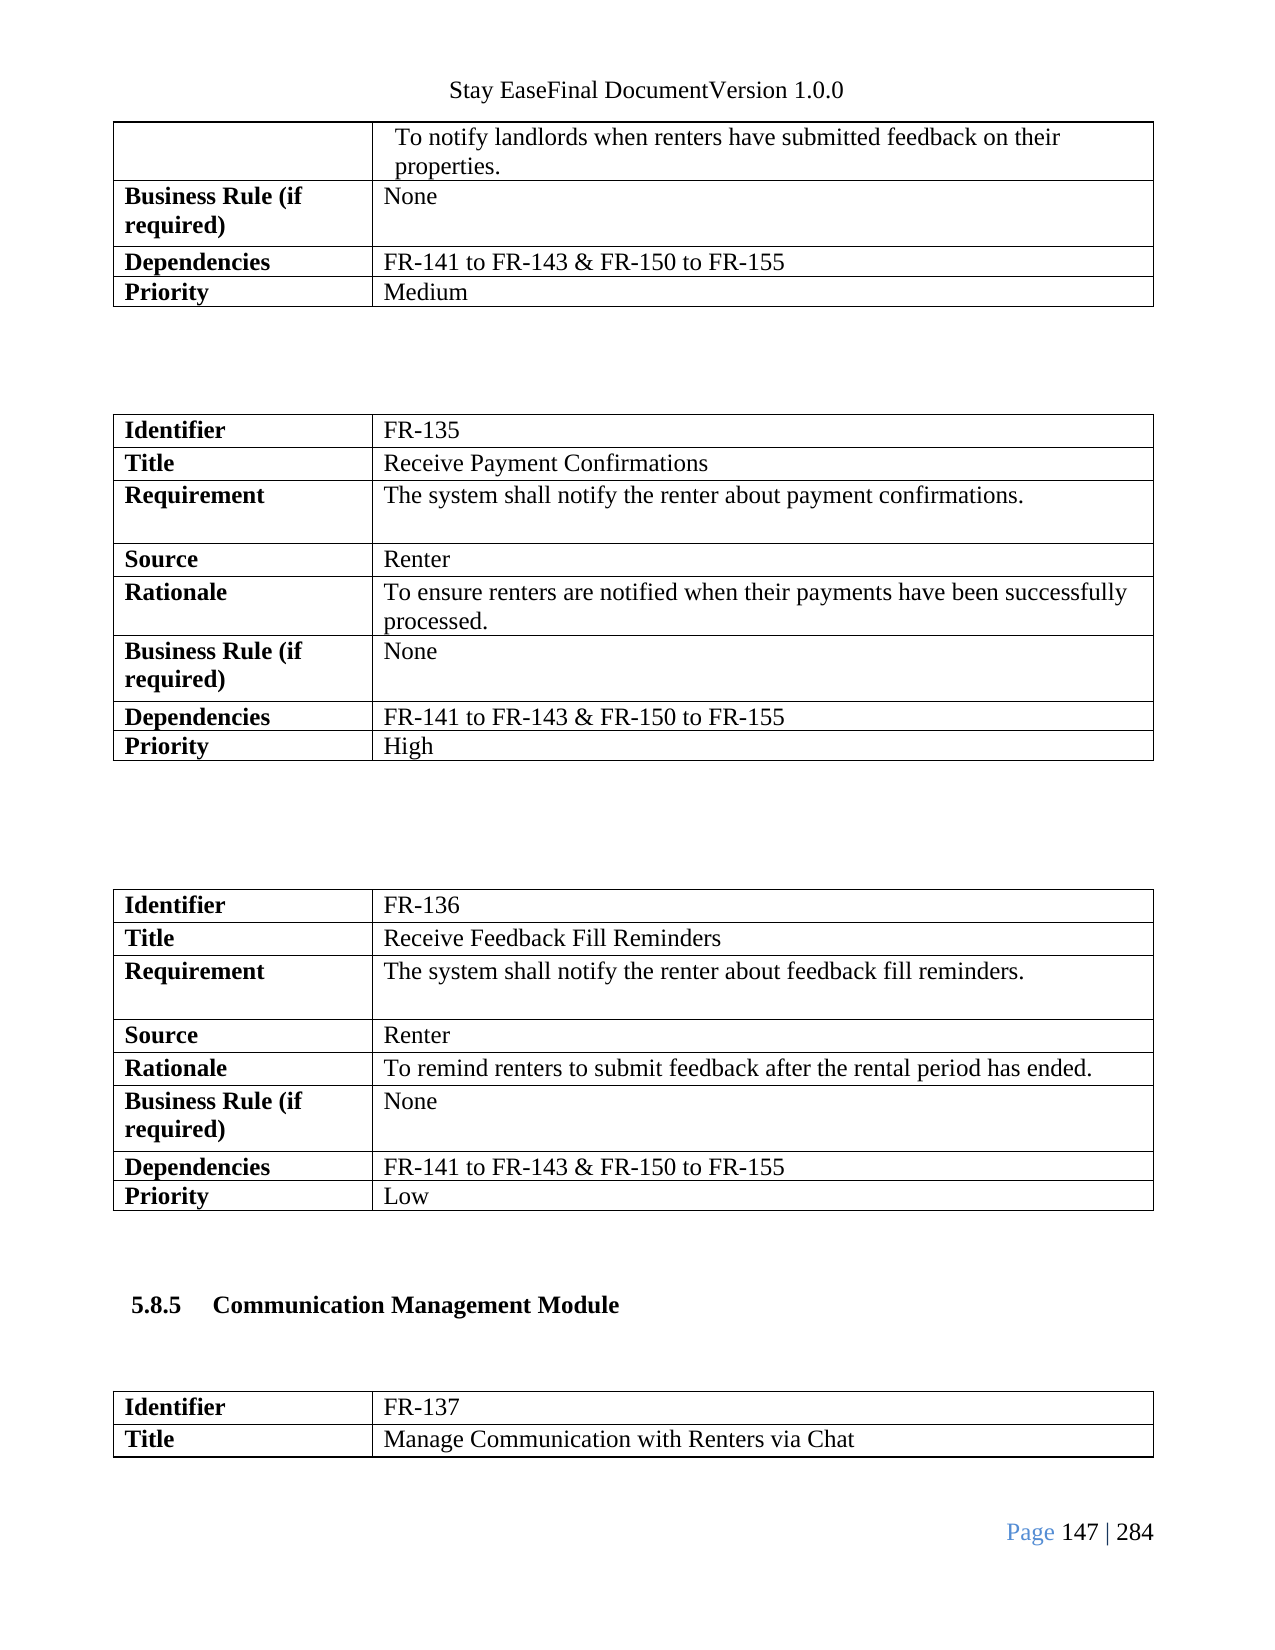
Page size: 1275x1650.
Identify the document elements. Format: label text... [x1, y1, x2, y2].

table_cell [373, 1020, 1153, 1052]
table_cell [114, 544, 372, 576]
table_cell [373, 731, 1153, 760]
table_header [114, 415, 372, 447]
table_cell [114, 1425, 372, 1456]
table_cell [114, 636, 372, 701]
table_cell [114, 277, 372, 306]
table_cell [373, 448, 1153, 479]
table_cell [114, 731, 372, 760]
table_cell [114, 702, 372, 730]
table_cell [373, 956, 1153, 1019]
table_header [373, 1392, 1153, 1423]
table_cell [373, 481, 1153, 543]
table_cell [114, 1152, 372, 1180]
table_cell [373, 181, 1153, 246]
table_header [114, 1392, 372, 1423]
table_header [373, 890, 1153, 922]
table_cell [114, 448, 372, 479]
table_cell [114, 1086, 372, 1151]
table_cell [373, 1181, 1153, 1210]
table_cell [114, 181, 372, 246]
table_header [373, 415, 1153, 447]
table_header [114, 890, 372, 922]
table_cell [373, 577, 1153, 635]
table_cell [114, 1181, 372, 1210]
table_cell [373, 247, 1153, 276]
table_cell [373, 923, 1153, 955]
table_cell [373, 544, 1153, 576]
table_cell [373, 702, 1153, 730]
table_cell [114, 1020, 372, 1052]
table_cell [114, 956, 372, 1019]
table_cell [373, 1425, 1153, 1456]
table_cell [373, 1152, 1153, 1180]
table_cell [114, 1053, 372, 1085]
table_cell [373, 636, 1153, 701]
subtitle Communication Management Module [131, 1290, 1181, 1319]
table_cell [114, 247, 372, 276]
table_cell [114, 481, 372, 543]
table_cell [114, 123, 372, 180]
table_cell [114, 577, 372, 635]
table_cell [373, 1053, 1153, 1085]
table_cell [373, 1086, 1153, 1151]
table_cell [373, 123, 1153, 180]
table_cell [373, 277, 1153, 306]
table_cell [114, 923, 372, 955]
